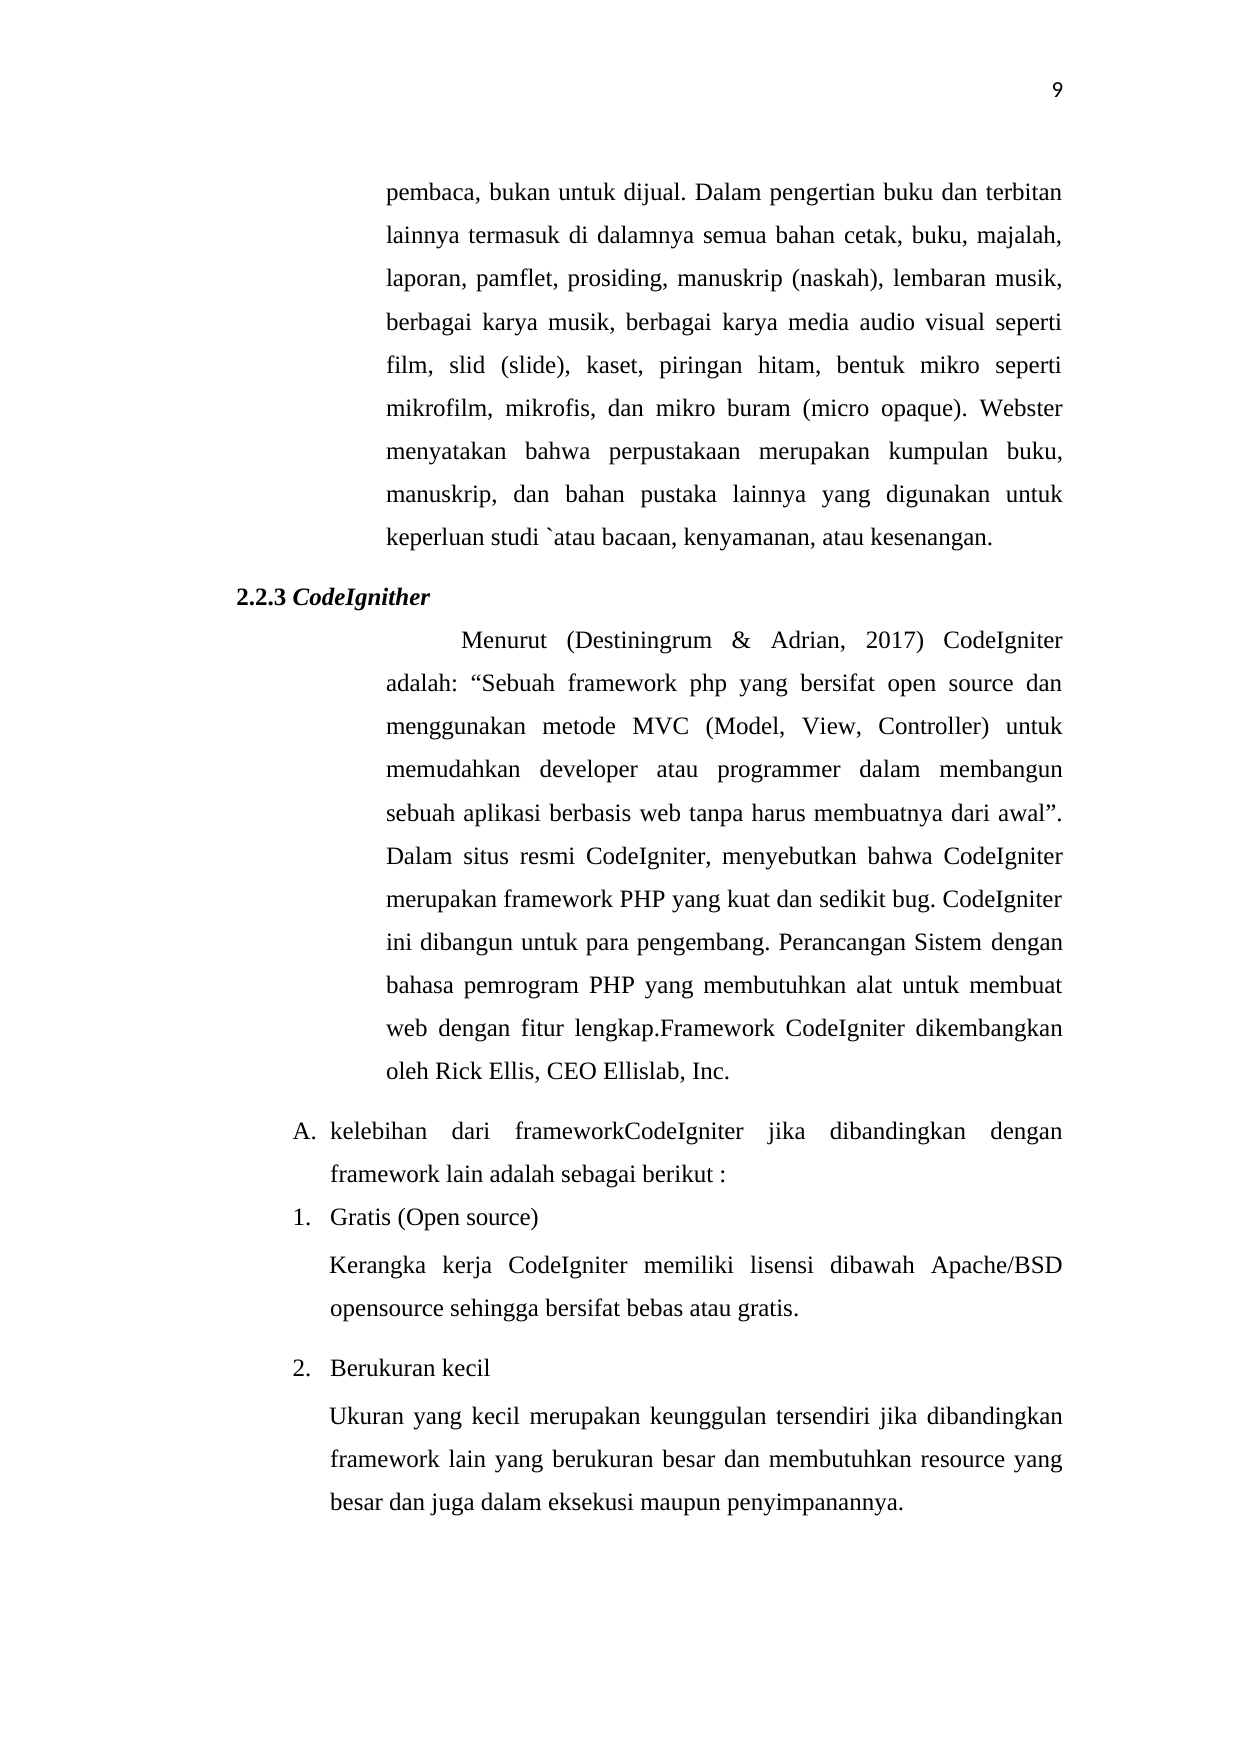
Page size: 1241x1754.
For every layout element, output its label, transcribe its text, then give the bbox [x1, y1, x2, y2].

text Kerangka kerja CodeIgniter memiliki lisensi dibawah Apache/BSD opensource sehingga bersifat bebas atau gratis. [329, 1250, 1063, 1322]
text Ukuran yang kecil merupakan keunggulan tersendiri jika dibandingkan framework lain yang berukuran besar dan membutuhkan resource yang besar dan juga dalam eksekusi maupun penyimpanannya. [329, 1401, 1063, 1516]
list kelebihan dari frameworkCodeIgniter jika dibandingkan dengan framework lain adalah sebagai berikut : [292, 1116, 1063, 1188]
text Menurut (Destiningrum & Adrian, 2017) CodeIgniter adalah: “Sebuah framework php yang bersifat open source dan menggunakan metode MVC (Model, View, Controller) untuk memudahkan developer atau programmer dalam membangun sebuah aplikasi berbasis web tanpa harus membuatnya dari awal”. Dalam situs resmi CodeIgniter, menyebutkan bahwa CodeIgniter merupakan framework PHP yang kuat dan sedikit bug. CodeIgniter ini dibangun untuk para pengembang. Perancangan Sistem dengan bahasa pemrogram PHP yang membutuhkan alat untuk membuat web dengan fitur lengkap.Framework CodeIgniter dikembangkan oleh Rick Ellis, CEO Ellislab, Inc. [386, 625, 1063, 1085]
list Gratis (Open source) [292, 1202, 1063, 1231]
list Berukuran kecil [292, 1353, 1063, 1382]
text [386, 177, 1063, 551]
subtitle 2.2.3 CodeIgnither [236, 582, 1063, 611]
